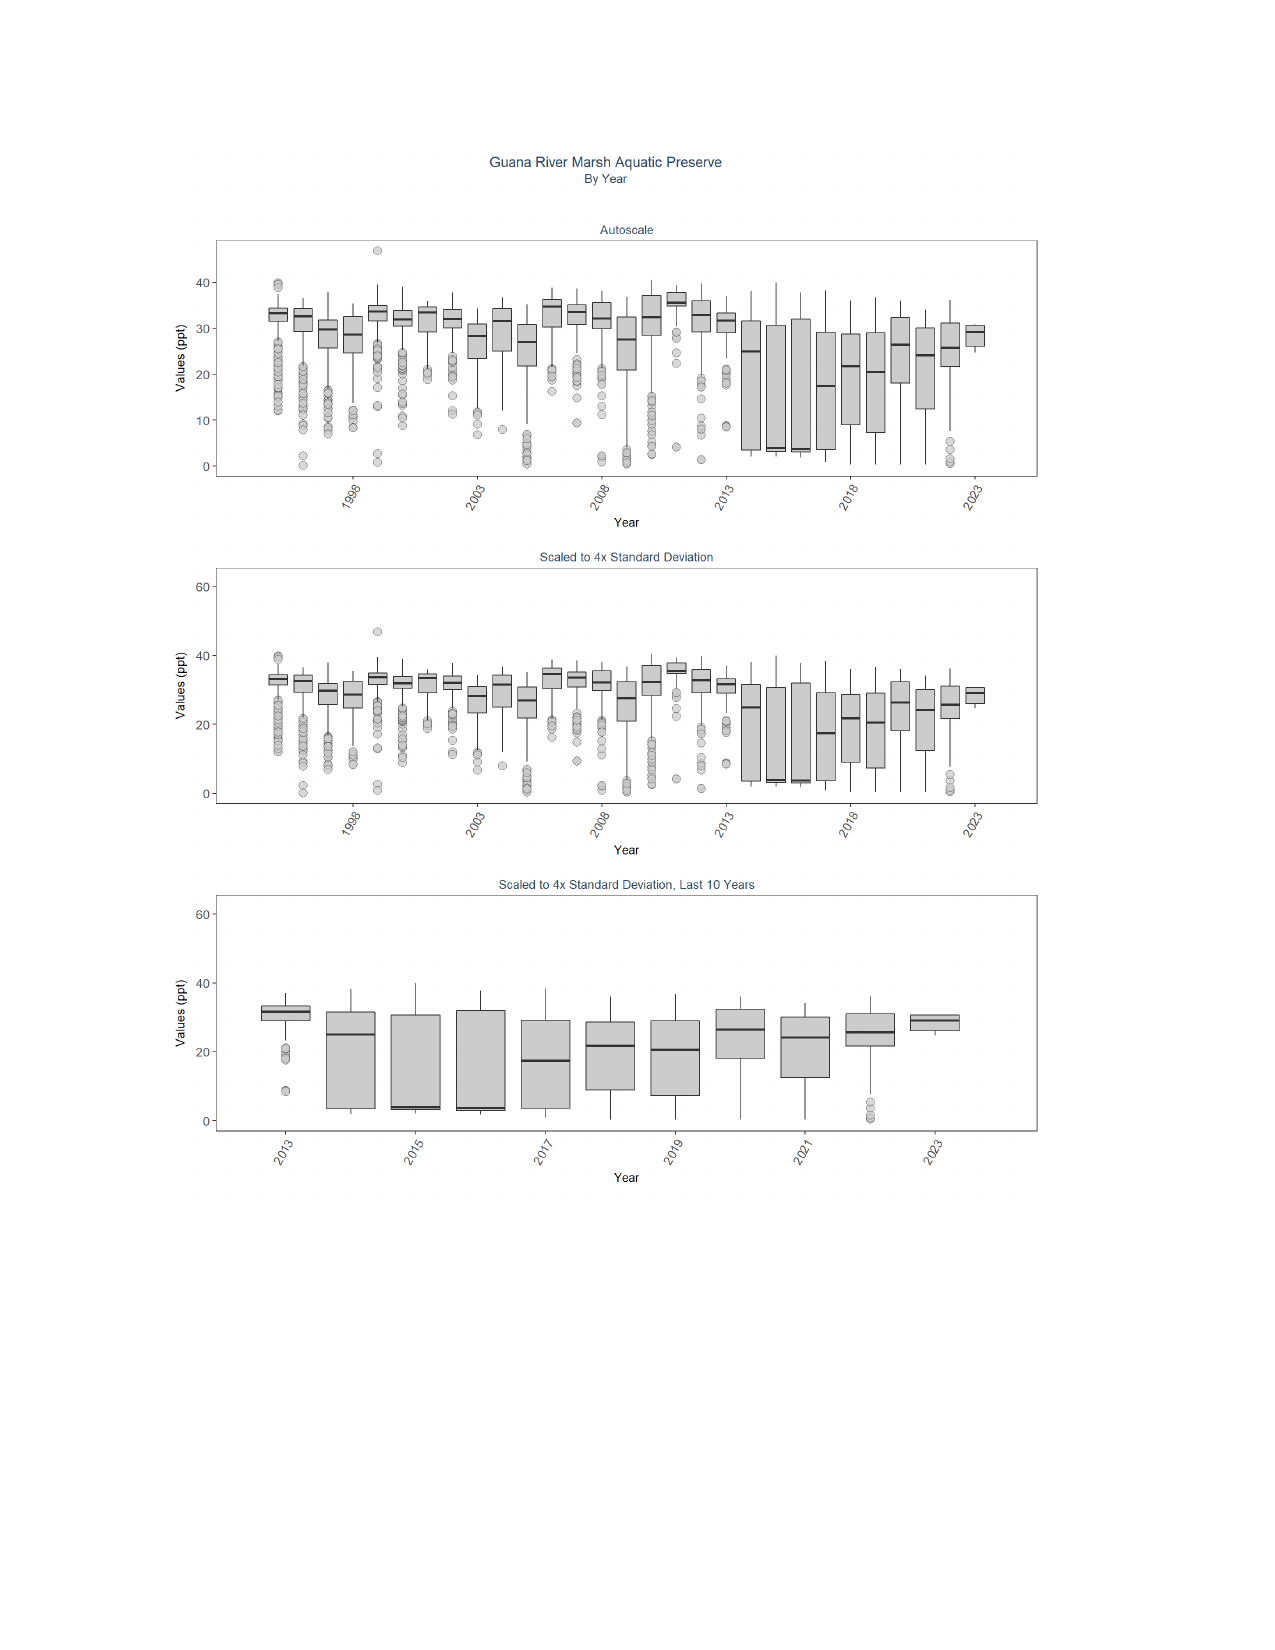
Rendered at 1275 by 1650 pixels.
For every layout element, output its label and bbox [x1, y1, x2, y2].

picture [168, 150, 1044, 1200]
